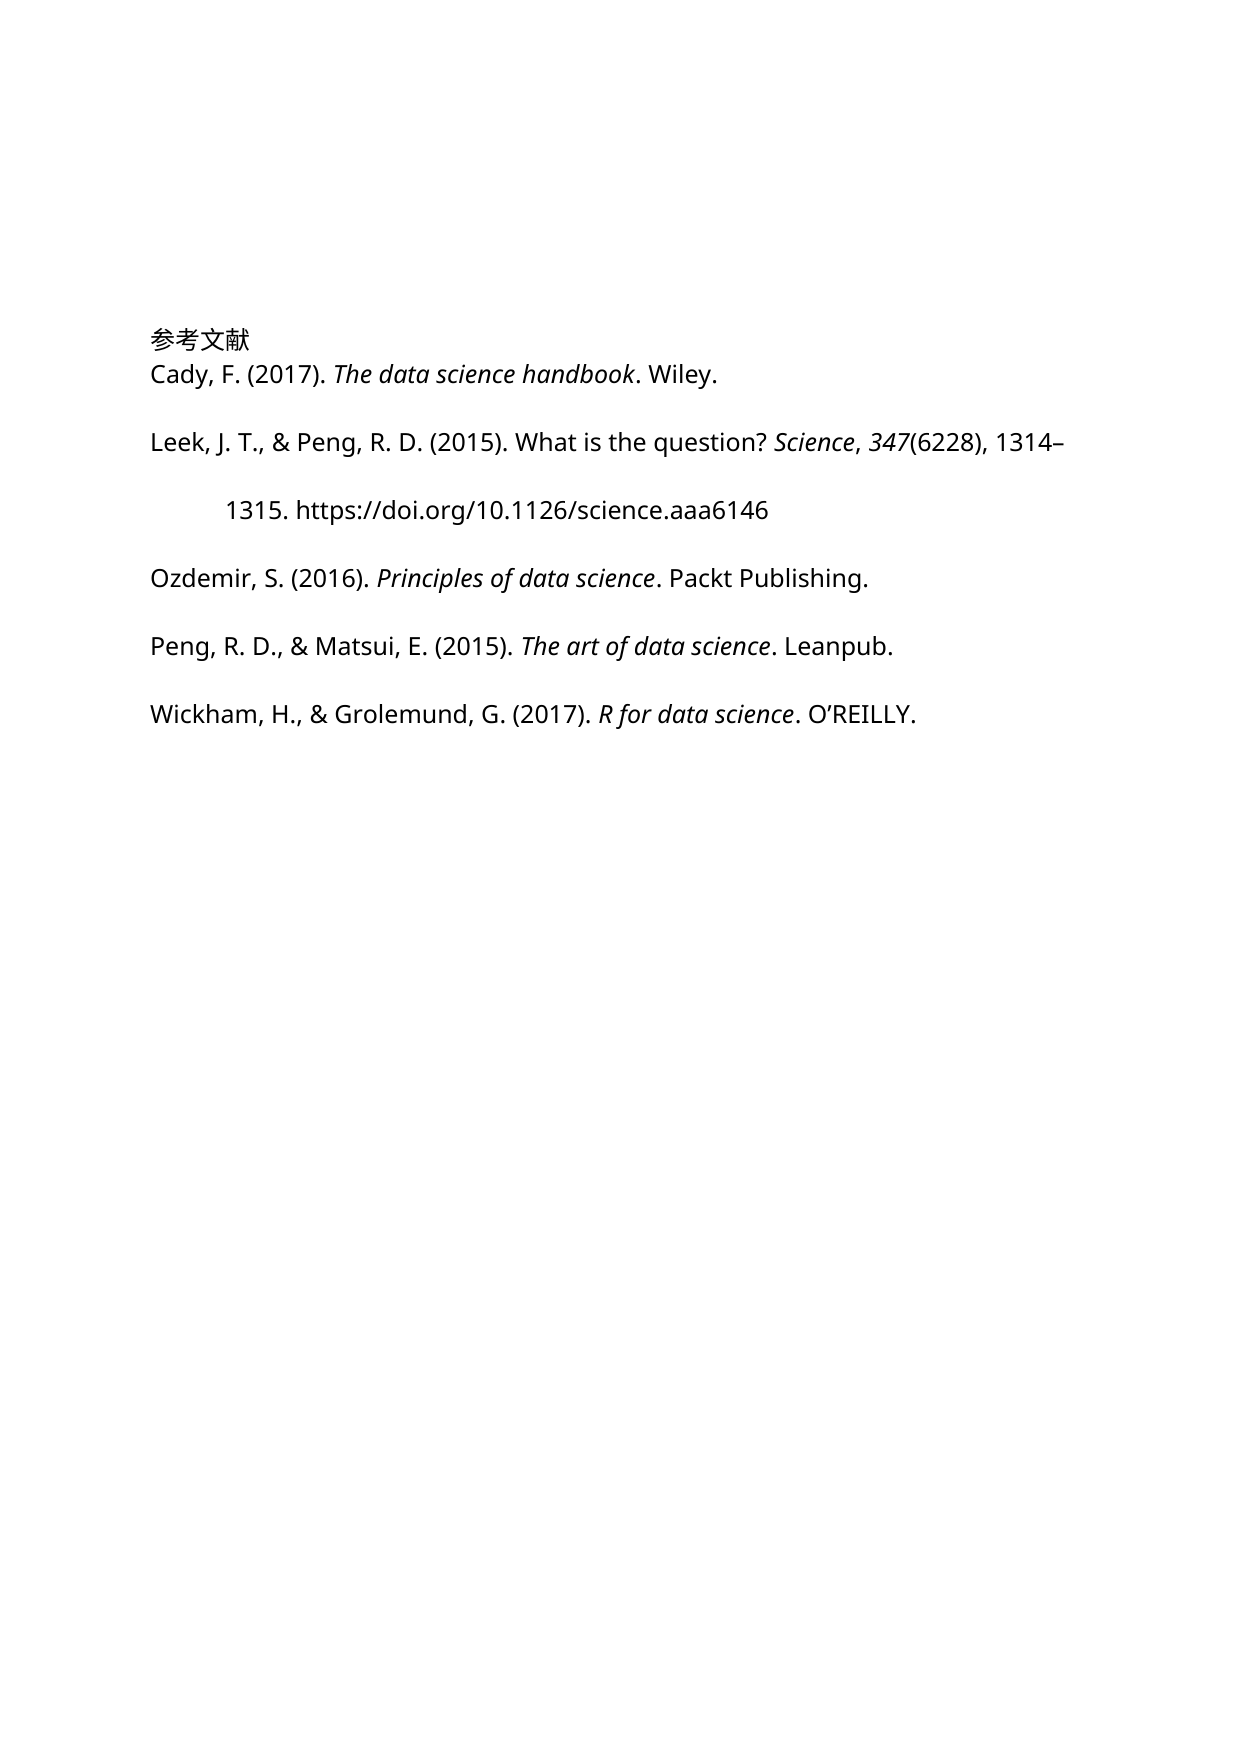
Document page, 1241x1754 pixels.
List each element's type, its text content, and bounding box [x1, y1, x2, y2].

text Peng, R. D., & Matsui, E. (2015). The art of data science. Leanpub. [150, 629, 1090, 663]
text Wickham, H., & Grolemund, G. (2017). R for data science. O’REILLY. [150, 697, 1090, 731]
text Cady, F. (2017). The data science handbook. Wiley. [150, 357, 1090, 391]
text 参考文献 [150, 320, 1090, 357]
text Ozdemir, S. (2016). Principles of data science. Packt Publishing. [150, 561, 1090, 595]
text Leek, J. T., & Peng, R. D. (2015). What is the question? Science, 347(6228), 1314–1315. https://doi.org/10.1126/science.aaa6146 [150, 425, 1090, 527]
